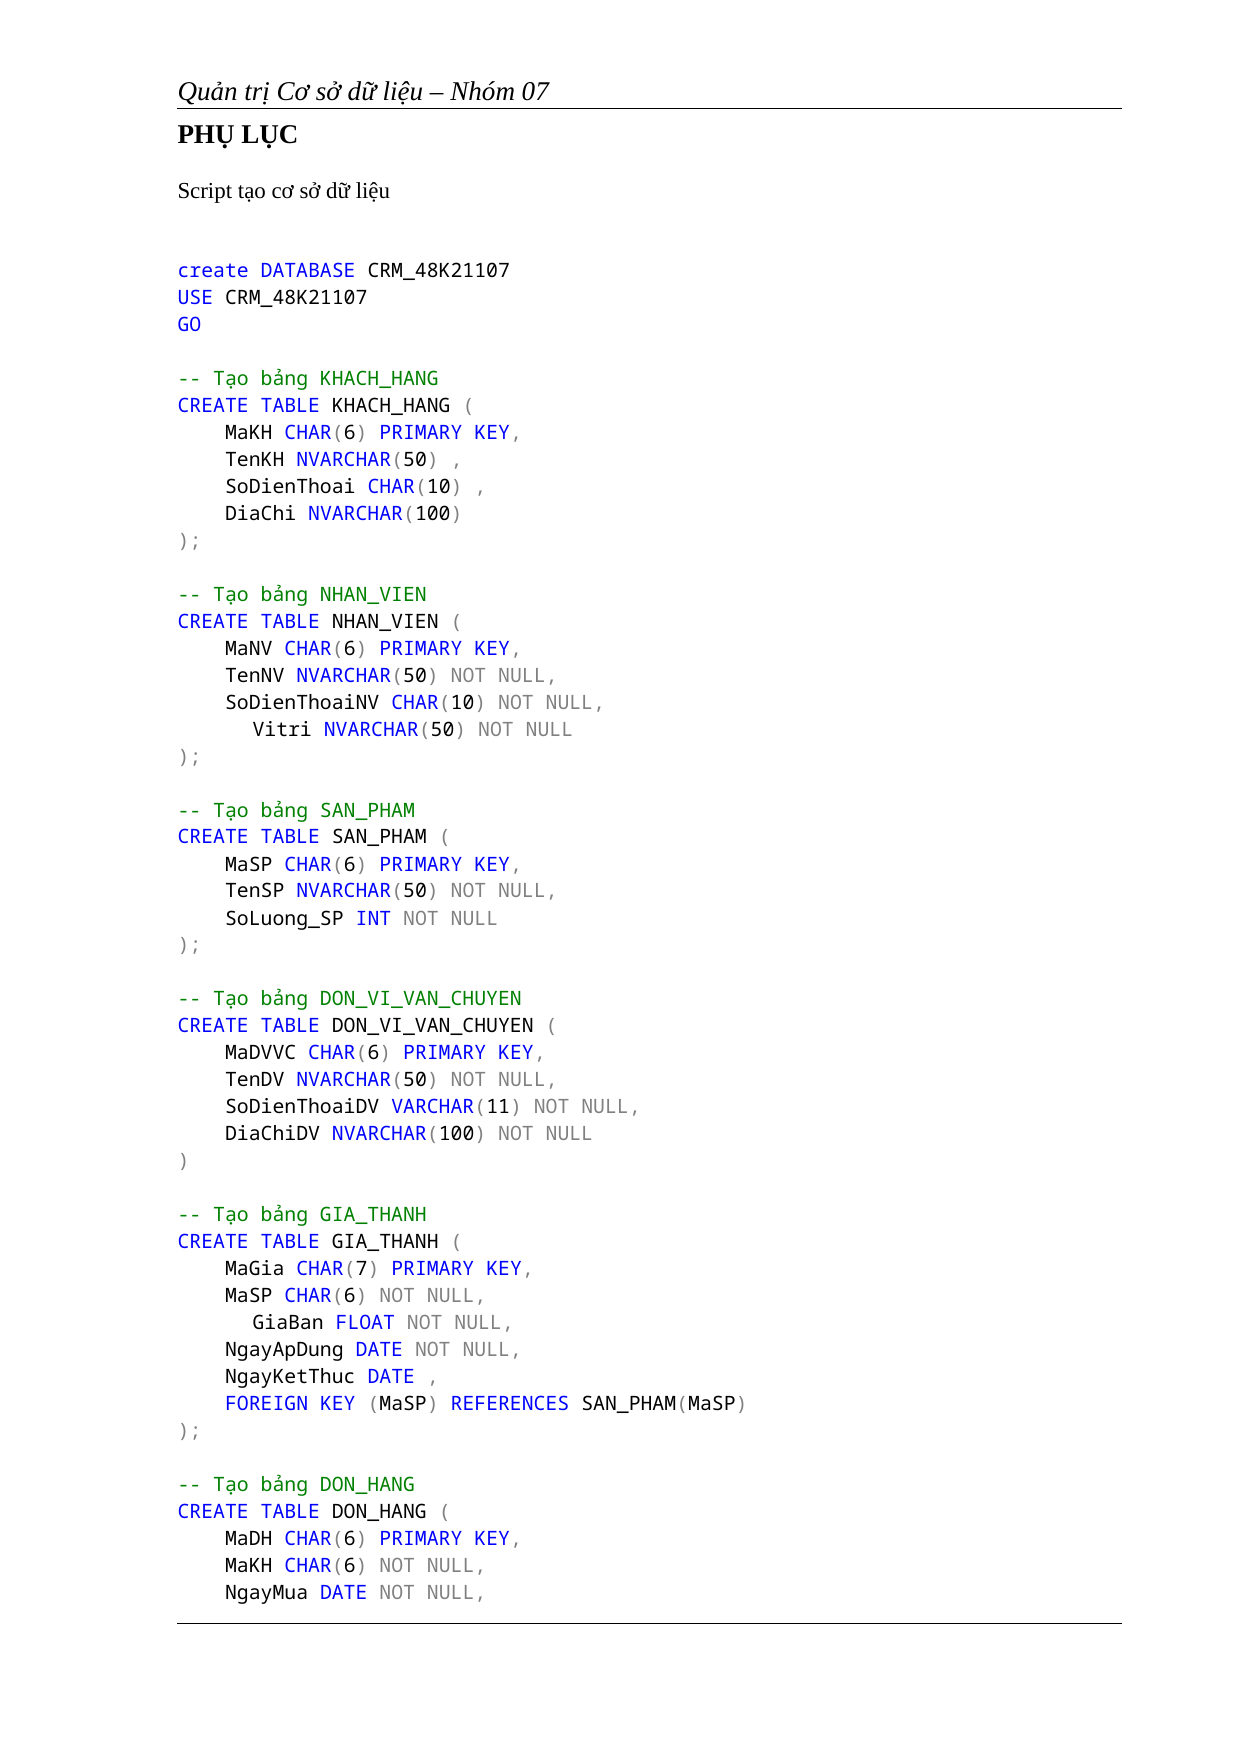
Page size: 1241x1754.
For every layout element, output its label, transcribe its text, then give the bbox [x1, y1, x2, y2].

text CREATE TABLE DON_HANG ( [177, 1497, 1122, 1524]
text -- Tạo bảng DON_VI_VAN_CHUYEN [177, 985, 1122, 1012]
text CREATE TABLE DON_VI_VAN_CHUYEN ( [177, 1012, 1122, 1039]
text TenDV NVARCHAR(50) NOT NULL, [177, 1066, 1122, 1093]
text TenNV NVARCHAR(50) NOT NULL, [177, 661, 1122, 688]
text NgayApDung DATE NOT NULL, [177, 1335, 1122, 1362]
text NgayKetThuc DATE , [177, 1362, 1122, 1389]
text SoLuong_SP INT NOT NULL [177, 904, 1122, 931]
text -- Tạo bảng GIA_THANH [177, 1201, 1122, 1227]
text DiaChiDV NVARCHAR(100) NOT NULL [177, 1119, 1122, 1147]
text TenKH NVARCHAR(50) , [177, 445, 1122, 472]
text CREATE TABLE KHACH_HANG ( [177, 391, 1122, 418]
text MaDH CHAR(6) PRIMARY KEY, [177, 1524, 1122, 1551]
text TenSP NVARCHAR(50) NOT NULL, [177, 877, 1122, 904]
text NgayMua DATE NOT NULL, [177, 1578, 1122, 1605]
text CREATE TABLE GIA_THANH ( [177, 1227, 1122, 1254]
text MaSP CHAR(6) NOT NULL, [177, 1281, 1122, 1308]
text MaKH CHAR(6) PRIMARY KEY, [177, 418, 1122, 445]
text create DATABASE CRM_48K21107 [177, 256, 1122, 283]
subtitle PHỤ LỤC [177, 118, 1122, 149]
text USE CRM_48K21107 [177, 283, 1122, 310]
text ); [177, 526, 1122, 553]
text ); [177, 742, 1122, 769]
text Vitri NVARCHAR(50) NOT NULL [177, 715, 1122, 742]
text GO [177, 310, 1122, 337]
text FOREIGN KEY (MaSP) REFERENCES SAN_PHAM(MaSP) [177, 1389, 1122, 1416]
text SoDienThoai CHAR(10) , [177, 472, 1122, 499]
text -- Tạo bảng NHAN_VIEN [177, 580, 1122, 607]
text MaSP CHAR(6) PRIMARY KEY, [177, 850, 1122, 877]
text -- Tạo bảng SAN_PHAM [177, 796, 1122, 823]
text -- Tạo bảng DON_HANG [177, 1470, 1122, 1497]
text SoDienThoaiDV VARCHAR(11) NOT NULL, [177, 1093, 1122, 1119]
text CREATE TABLE SAN_PHAM ( [177, 823, 1122, 850]
text MaDVVC CHAR(6) PRIMARY KEY, [177, 1039, 1122, 1066]
text CREATE TABLE NHAN_VIEN ( [177, 607, 1122, 634]
text MaGia CHAR(7) PRIMARY KEY, [177, 1254, 1122, 1281]
text MaKH CHAR(6) NOT NULL, [177, 1551, 1122, 1578]
text Script tạo cơ sở dữ liệu [177, 177, 1122, 204]
text GiaBan FLOAT NOT NULL, [177, 1308, 1122, 1335]
text DiaChi NVARCHAR(100) [177, 499, 1122, 526]
text SoDienThoaiNV CHAR(10) NOT NULL, [177, 688, 1122, 715]
text MaNV CHAR(6) PRIMARY KEY, [177, 634, 1122, 661]
text ); [177, 1416, 1122, 1443]
text ); [177, 931, 1122, 958]
text -- Tạo bảng KHACH_HANG [177, 364, 1122, 391]
text ) [177, 1147, 1122, 1173]
